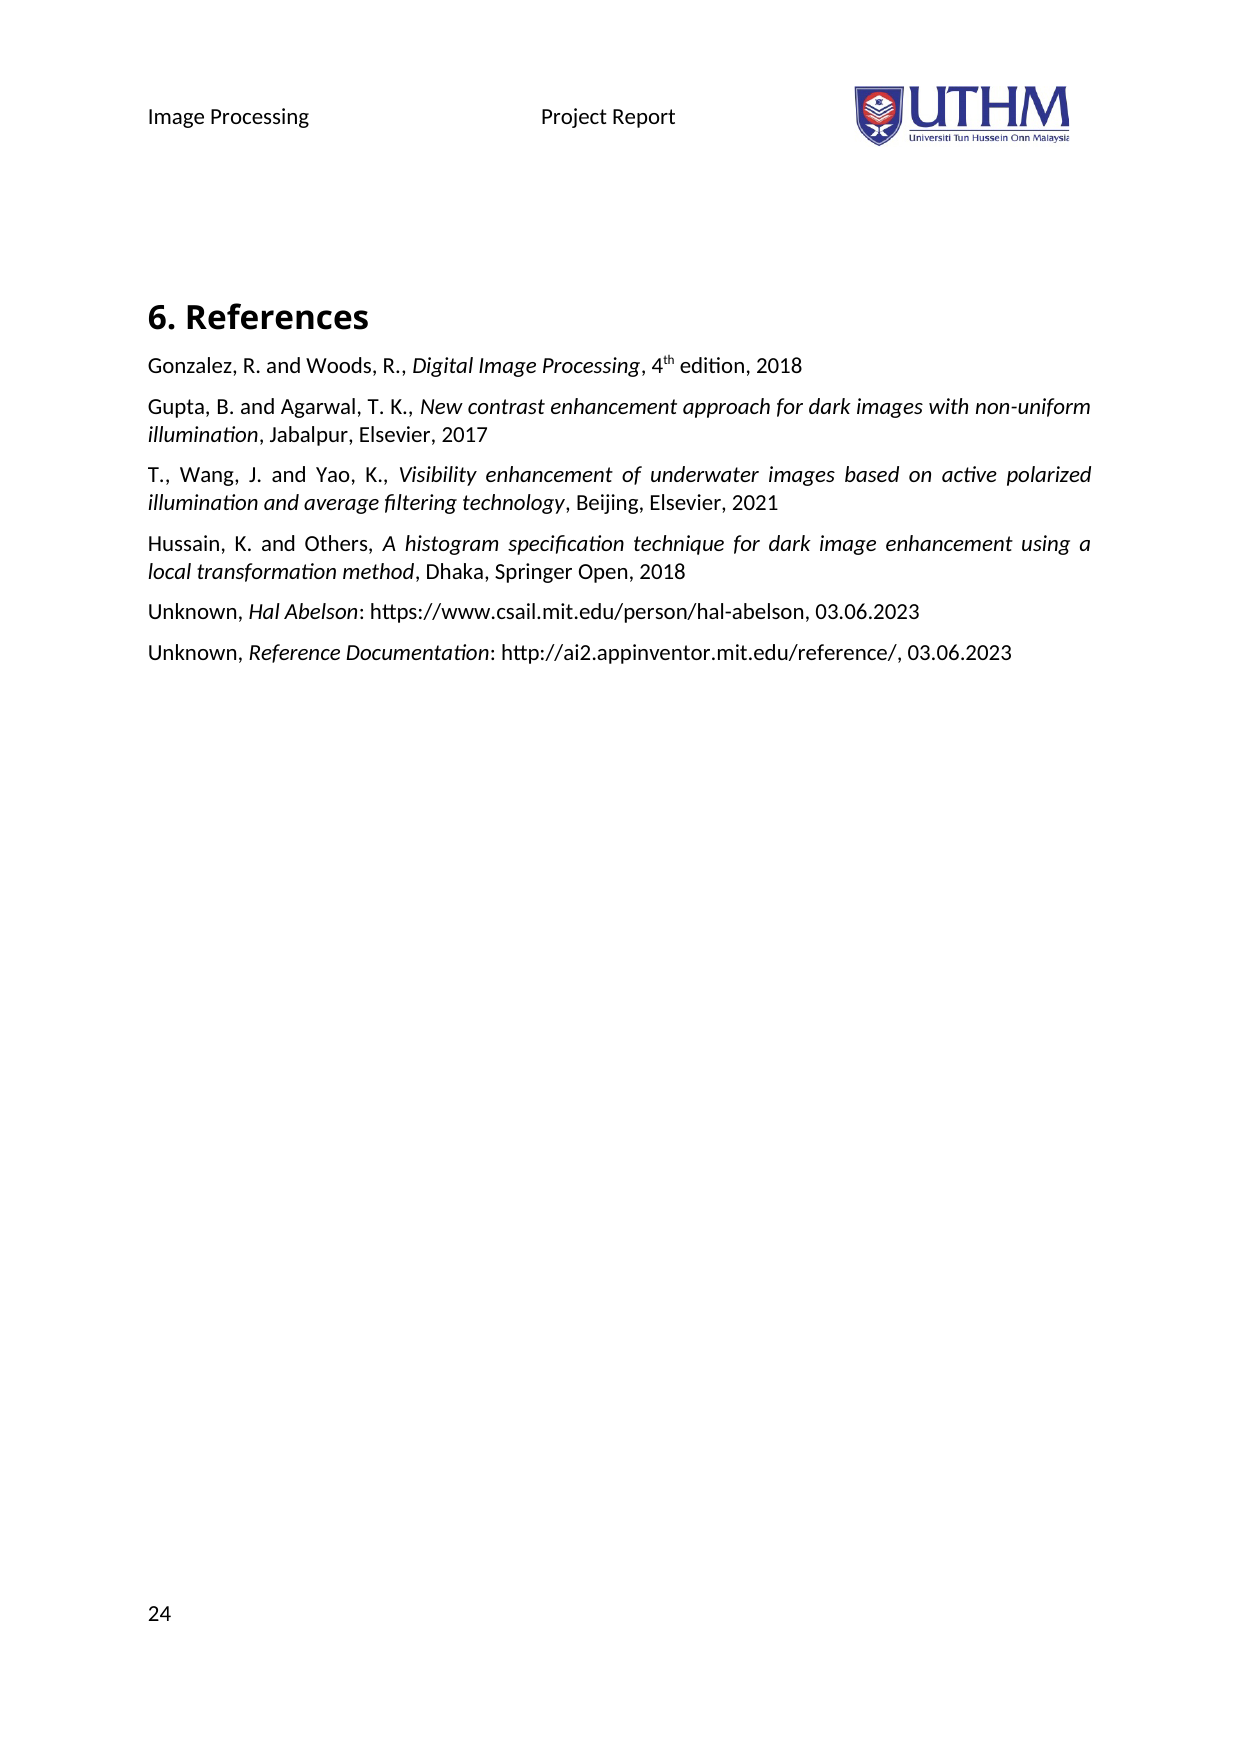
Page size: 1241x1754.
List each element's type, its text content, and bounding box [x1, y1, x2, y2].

text Gupta, B. and Agarwal, T. K., New contrast enhancement approach for dark images with non-uniform illumination, Jabalpur, Elsevier, 2017 [148, 392, 1093, 448]
text T., Wang, J. and Yao, K., Visibility enhancement of underwater images based on active polarized illumination and average ﬁltering technology, Beijing, Elsevier, 2021 [148, 460, 1093, 516]
picture [854, 86, 1070, 147]
subtitle 6. References [148, 293, 1093, 339]
text Unknown, Hal Abelson: https://www.csail.mit.edu/person/hal-abelson, 03.06.2023 [148, 597, 1093, 626]
text Hussain, K. and Others, A histogram specification technique for dark image enhancement using a local transformation method, Dhaka, Springer Open, 2018 [148, 529, 1093, 585]
text Unknown, Reference Documentation: http://ai2.appinventor.mit.edu/reference/, 03.06.2023 [148, 638, 1093, 666]
text Gonzalez, R. and Woods, R., Digital Image Processing, 4th edition, 2018 [148, 351, 1093, 379]
